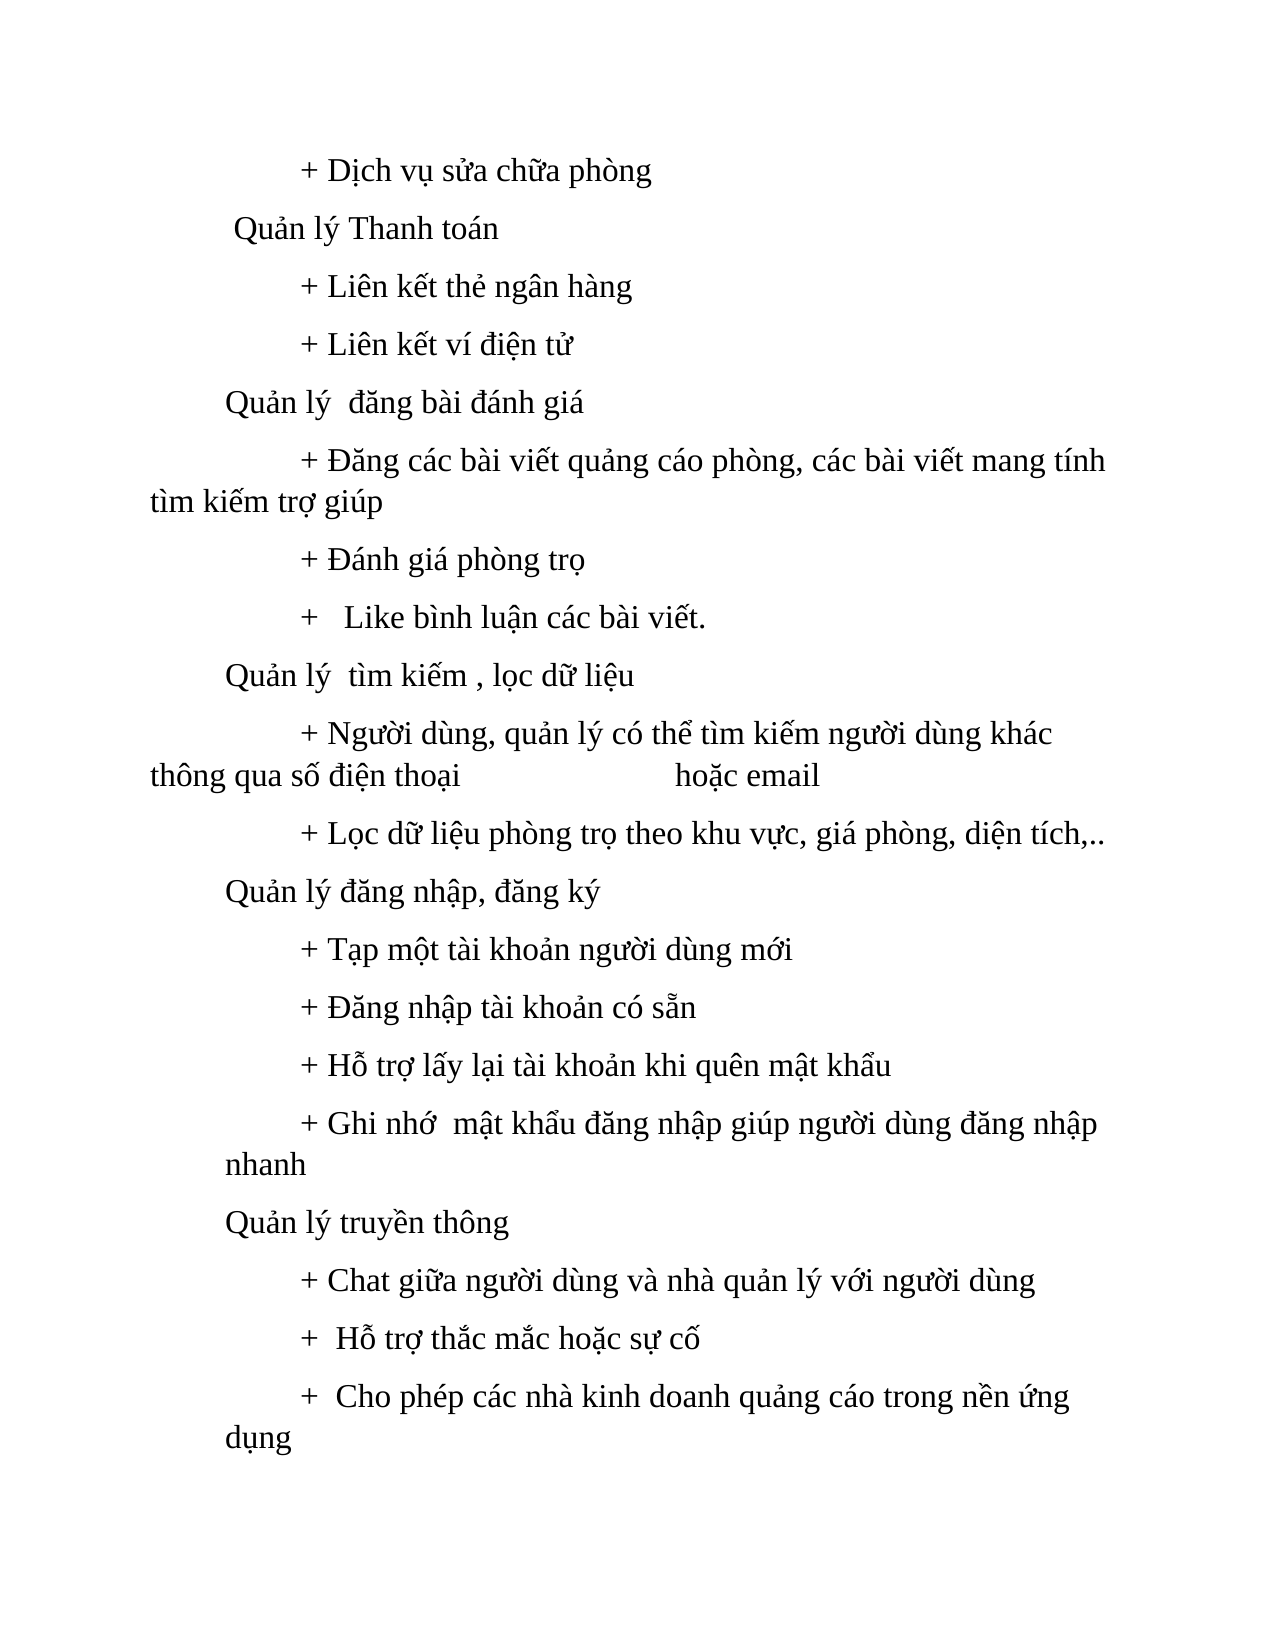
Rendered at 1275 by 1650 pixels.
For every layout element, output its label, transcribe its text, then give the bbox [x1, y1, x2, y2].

text + Đánh giá phòng trọ [150, 539, 1125, 578]
text + Đăng các bài viết quảng cáo phòng, các bài viết mang tính tìm kiếm trợ giúp [150, 440, 1125, 520]
text + Like bình luận các bài viết. [225, 597, 1125, 636]
text Quản lý đăng nhập, đăng ký [150, 871, 1125, 909]
text + Dịch vụ sửa chữa phòng [150, 150, 1125, 188]
text Quản lý tìm kiếm , lọc dữ liệu [150, 656, 1125, 694]
text + Tạp một tài khoản người dùng mới [150, 929, 1125, 967]
text + Chat giữa người dùng và nhà quản lý với người dùng [150, 1260, 1125, 1299]
text Quản lý truyền thông [150, 1202, 1125, 1241]
text + Đăng nhập tài khoản có sẵn [150, 987, 1125, 1025]
text + Hỗ trợ lấy lại tài khoản khi quên mật khẩu [225, 1045, 1125, 1083]
text + Liên kết ví điện tử [150, 324, 1125, 362]
text + Ghi nhớ mật khẩu đăng nhập giúp người dùng đăng nhập nhanh [225, 1103, 1125, 1183]
text + Liên kết thẻ ngân hàng [150, 266, 1125, 304]
text Quản lý đăng bài đánh giá [150, 382, 1125, 420]
text Quản lý Thanh toán [150, 208, 1125, 246]
text + Lọc dữ liệu phòng trọ theo khu vực, giá phòng, diện tích,.. [150, 813, 1125, 851]
text + Cho phép các nhà kinh doanh quảng cáo trong nền ứng dụng [225, 1376, 1125, 1456]
text + Người dùng, quản lý có thể tìm kiếm người dùng khác thông qua số điện thoại hoặc email [150, 713, 1125, 793]
text + Hỗ trợ thắc mắc hoặc sự cố [225, 1318, 1125, 1357]
